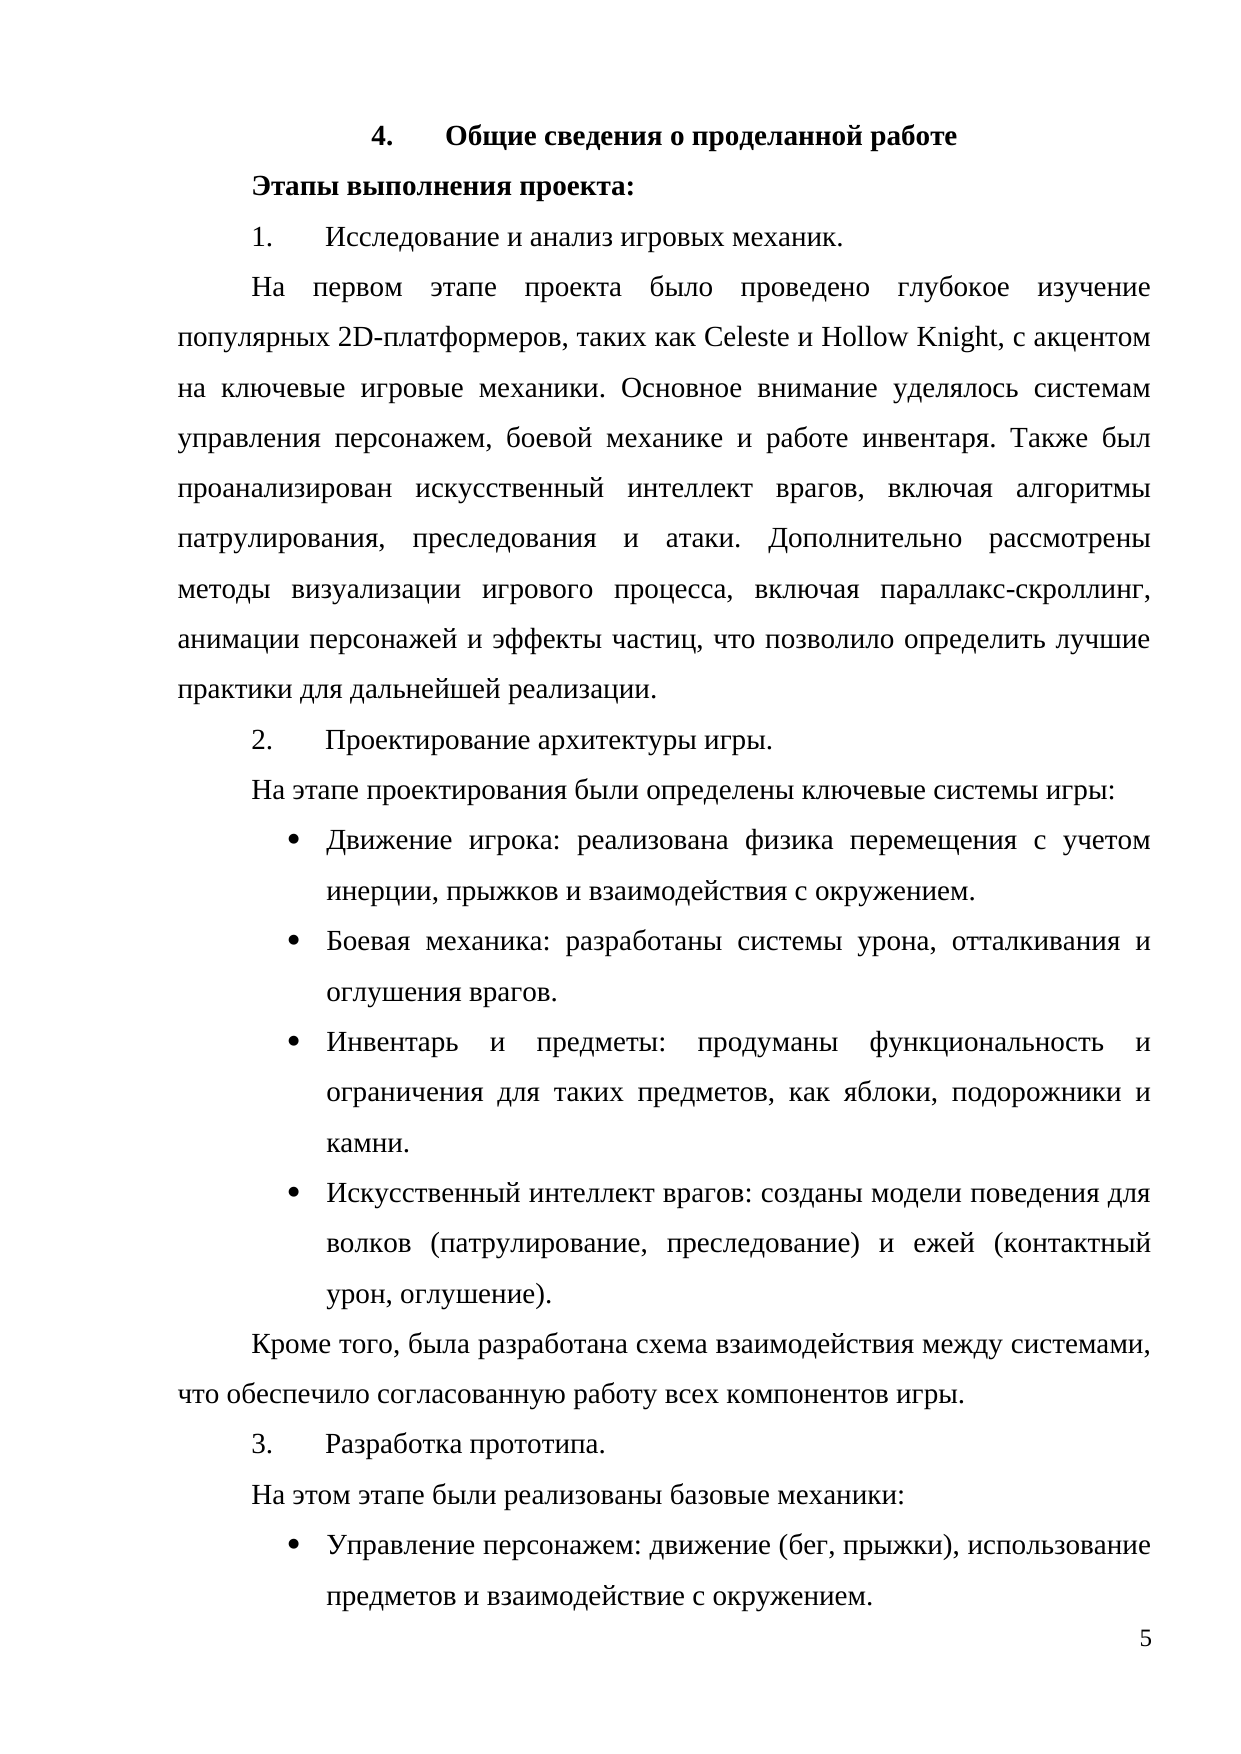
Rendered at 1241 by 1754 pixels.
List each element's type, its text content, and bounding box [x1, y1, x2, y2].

list Общие сведения о проделанной работе [177, 118, 1152, 152]
text На этапе проектирования были определены ключевые системы игры: [177, 772, 1152, 806]
text На первом этапе проекта было проведено глубокое изучение популярных 2D-платформеров, таких как Celeste и Hollow Knight, с акцентом на ключевые игровые механики. Основное внимание уделялось системам управления персонажем, боевой механике и работе инвентаря. Также был проанализирован искусственный интеллект врагов, включая алгоритмы патрулирования, преследования и атаки. Дополнительно рассмотрены методы визуализации игрового процесса, включая параллакс-скроллинг, анимации персонажей и эффекты частиц, что позволило определить лучшие практики для дальнейшей реализации. [177, 269, 1152, 705]
list Инвентарь и предметы: продуманы функциональность и ограничения для таких предметов, как яблоки, подорожники и камни. [288, 1024, 1152, 1158]
list Искусственный интеллект врагов: созданы модели поведения для волков (патрулирование, преследование) и ежей (контактный урон, оглушение). [288, 1175, 1152, 1309]
text Этапы выполнения проекта: [177, 168, 1152, 202]
list Разработка прототипа. [177, 1427, 1152, 1460]
list Движение игрока: реализована физика перемещения с учетом инерции, прыжков и взаимодействия с окружением. [288, 822, 1152, 906]
text Кроме того, была разработана схема взаимодействия между системами, что обеспечило согласованную работу всех компонентов игры. [177, 1326, 1152, 1410]
list Управление персонажем: движение (бег, прыжки), использование предметов и взаимодействие с окружением. [288, 1527, 1152, 1611]
list Проектирование архитектуры игры. [177, 722, 1152, 755]
list Исследование и анализ игровых механик. [177, 219, 1152, 252]
list Боевая механика: разработаны системы урона, отталкивания и оглушения врагов. [288, 923, 1152, 1007]
text На этом этапе были реализованы базовые механики: [177, 1477, 1152, 1511]
